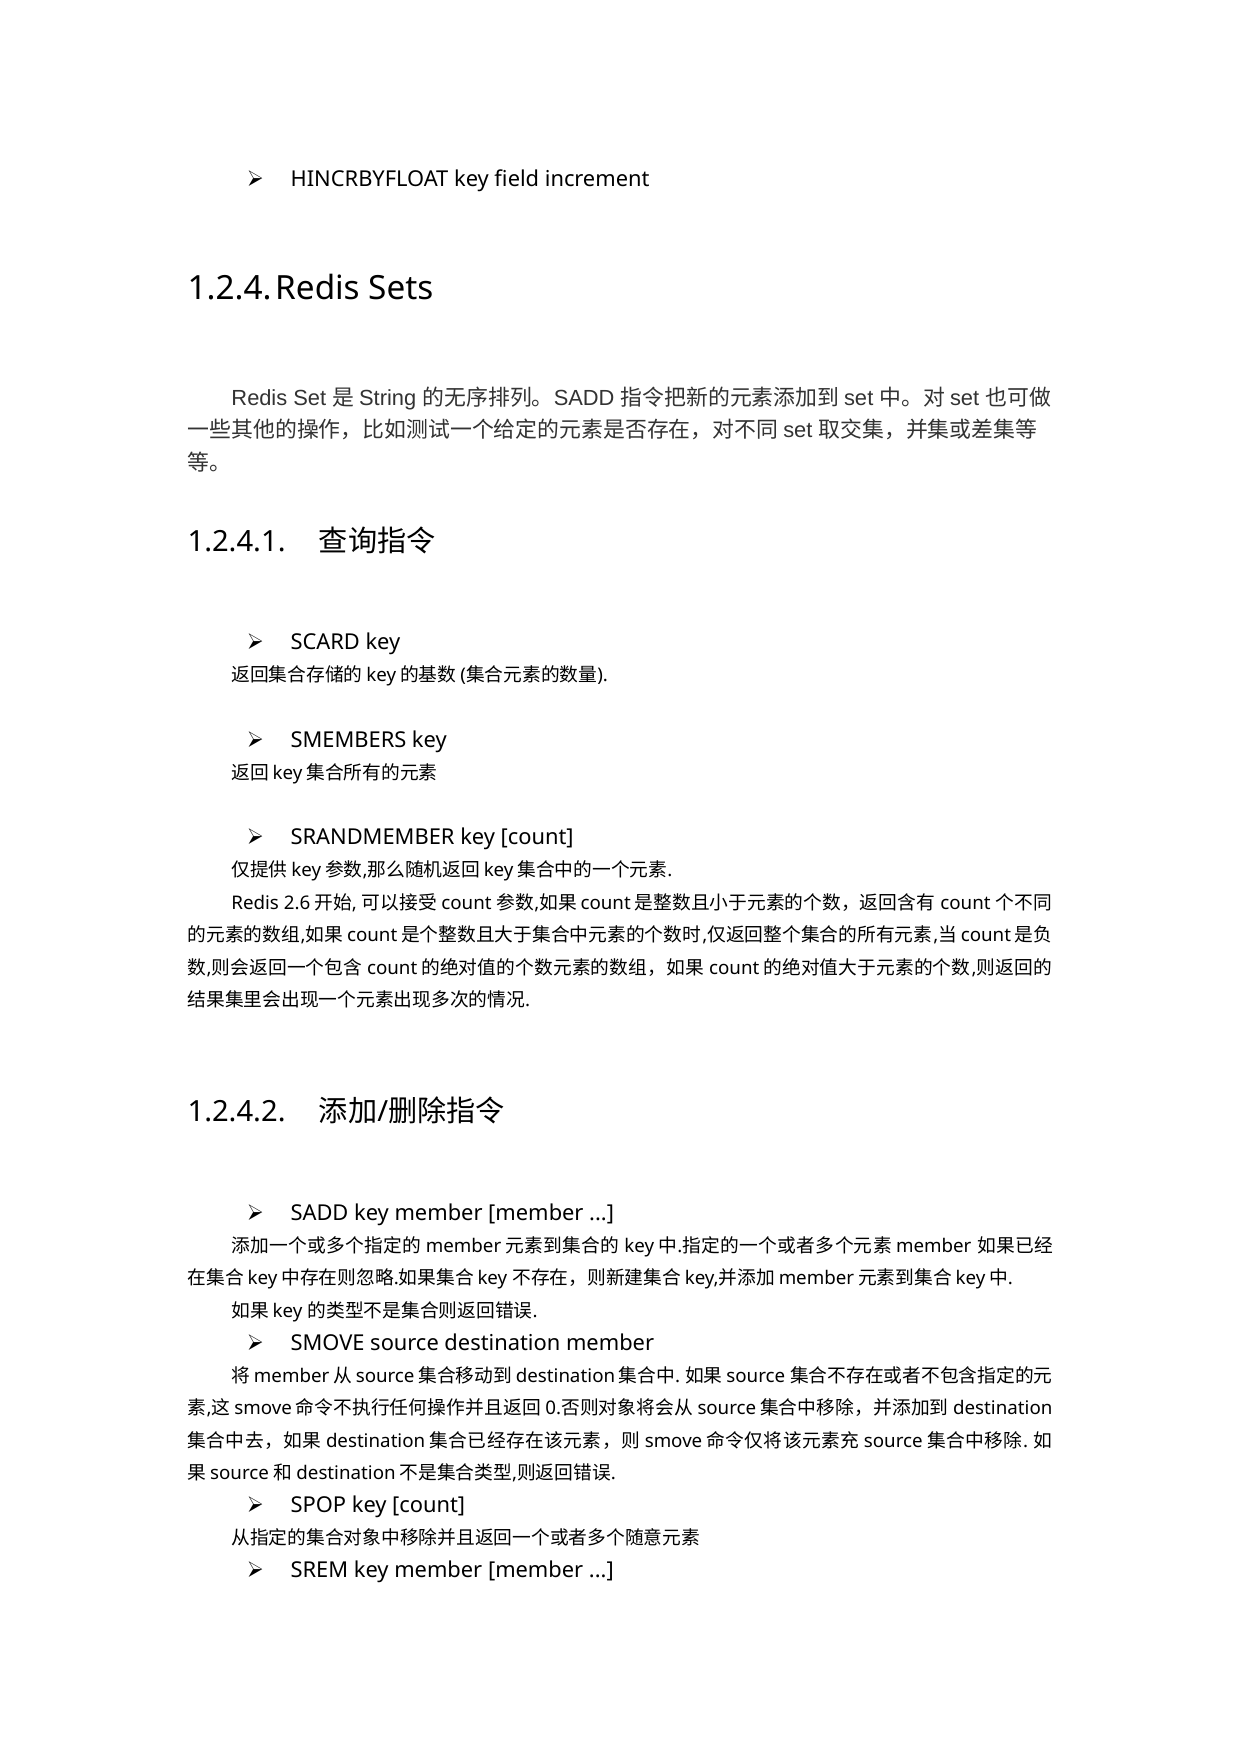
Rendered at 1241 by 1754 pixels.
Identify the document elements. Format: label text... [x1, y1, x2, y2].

list SCARD key [247, 625, 1053, 657]
list SRANDMEMBER key [count] [247, 820, 1053, 852]
list SREM key member [member ...] [247, 1553, 1053, 1585]
text Redis 2.6开始, 可以接受 count 参数,如果count是整数且小于元素的个数，返回含有 count 个不同的元素的数组,如果count是个整数且大于集合中元素的个数时,仅返回整个集合的所有元素,当count是负数,则会返回一个包含count的绝对值的个数元素的数组，如果count的绝对值大于元素的个数,则返回的结果集里会出现一个元素出现多次的情况. [187, 885, 1053, 1015]
text 添加一个或多个指定的member元素到集合的 key中.指定的一个或者多个元素member 如果已经在集合key中存在则忽略.如果集合key 不存在，则新建集合key,并添加member元素到集合key中. [187, 1228, 1053, 1293]
subtitle Redis Sets [187, 254, 1053, 319]
text 如果key 的类型不是集合则返回错误. [187, 1293, 1053, 1325]
subtitle 查询指令 [187, 506, 1053, 571]
text 返回key集合所有的元素 [187, 755, 1053, 787]
list SMEMBERS key [247, 722, 1053, 755]
text 将member从source集合移动到destination集合中. 如果source 集合不存在或者不包含指定的元素,这smove命令不执行任何操作并且返回0.否则对象将会从source集合中移除，并添加到destination集合中去，如果destination集合已经存在该元素，则smove命令仅将该元素充source集合中移除. 如果source 和destination不是集合类型,则返回错误. [187, 1358, 1053, 1488]
text Redis Set 是 String 的无序排列。SADD 指令把新的元素添加到 set 中。对 set 也可做一些其他的操作，比如测试一个给定的元素是否存在，对不同 set 取交集，并集或差集等等。 [187, 379, 1053, 477]
list SPOP key [count] [247, 1488, 1053, 1520]
text 仅提供key参数,那么随机返回key集合中的一个元素. [187, 852, 1053, 885]
list HINCRBYFLOAT key field increment [247, 162, 1053, 194]
subtitle 添加/删除指令 [187, 1076, 1053, 1141]
text 从指定的集合对象中移除并且返回一个或者多个随意元素 [187, 1520, 1053, 1553]
text 返回集合存储的key的基数 (集合元素的数量). [187, 657, 1053, 690]
list SADD key member [member ...] [247, 1195, 1053, 1228]
list SMOVE source destination member [247, 1325, 1053, 1358]
